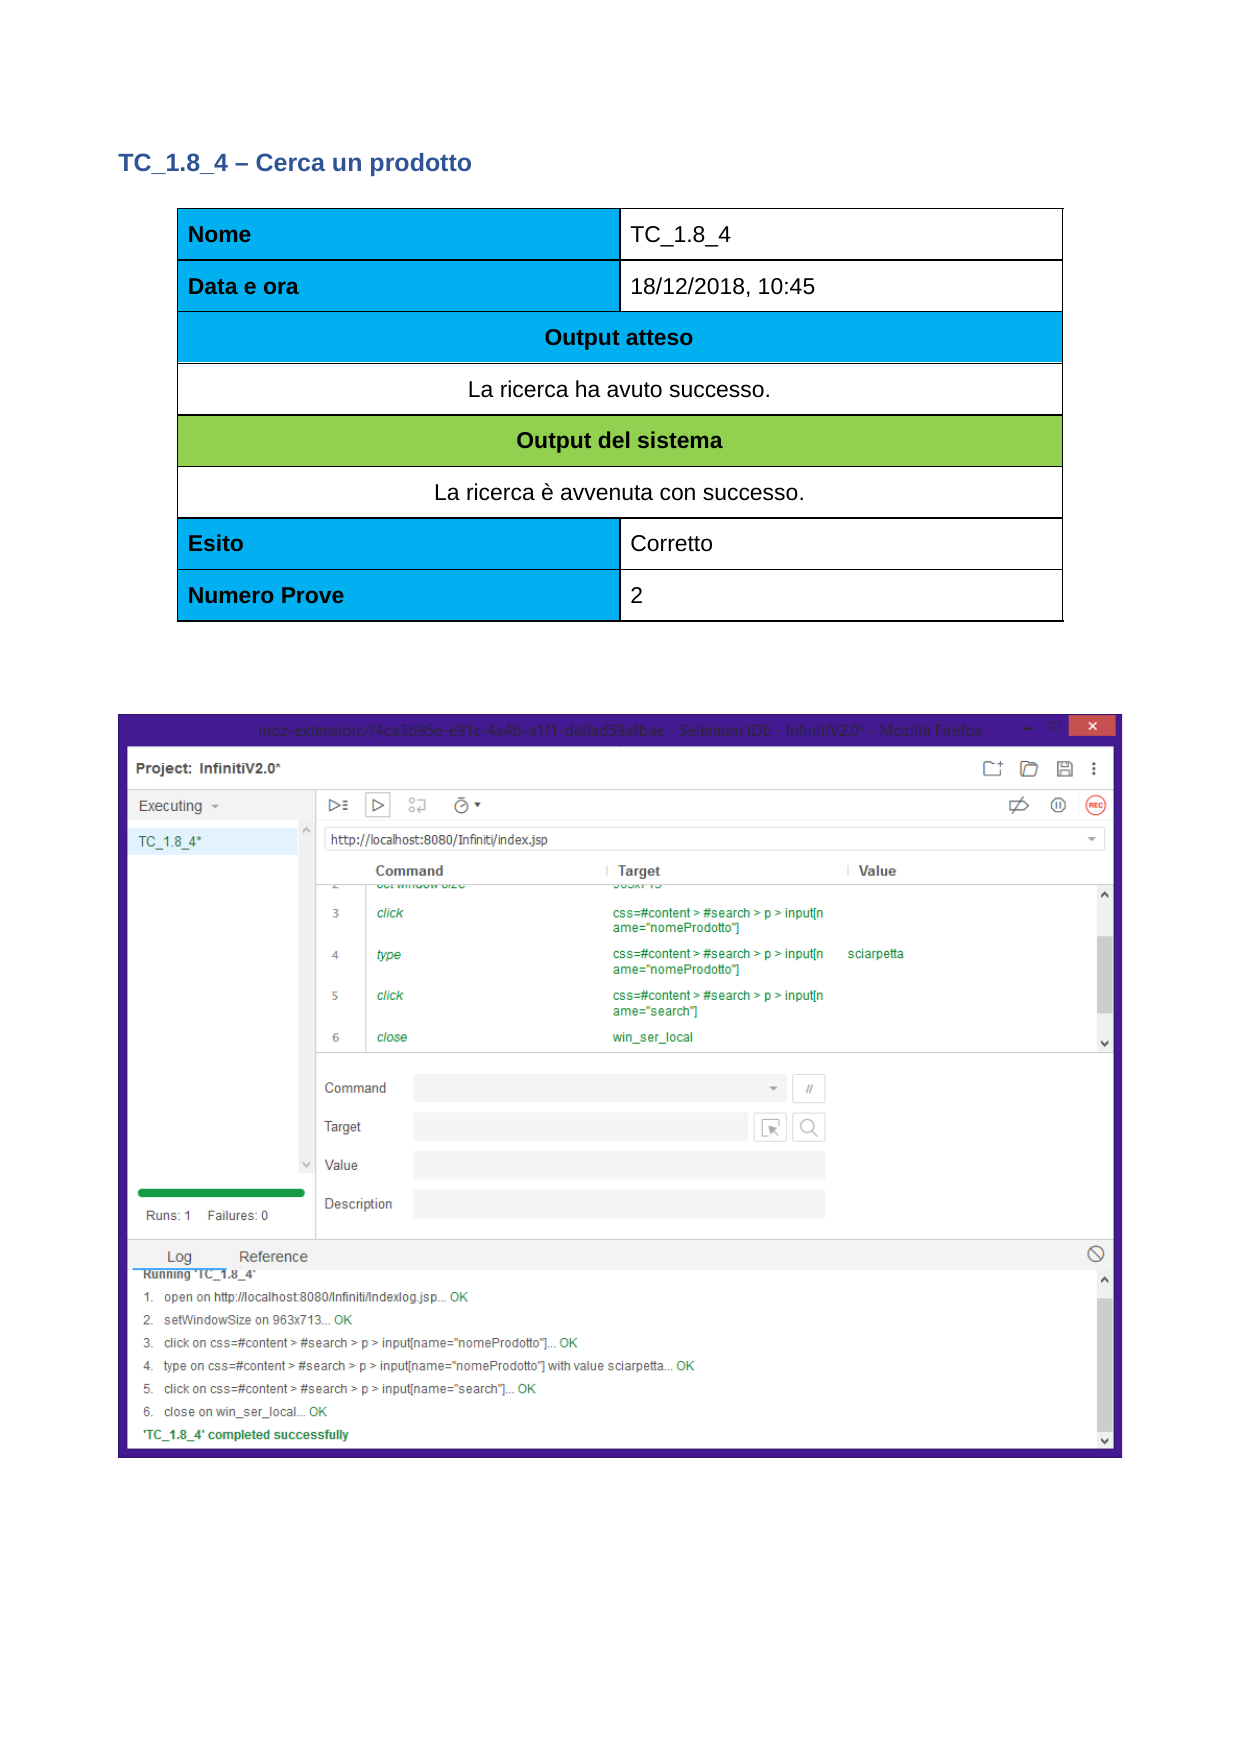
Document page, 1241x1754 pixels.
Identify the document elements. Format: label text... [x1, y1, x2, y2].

table_cell La ricerca è avvenuta con successo. [178, 467, 1062, 517]
table_cell Data e ora [178, 261, 619, 311]
table_header Nome [178, 209, 619, 259]
table_cell 18/12/2018, 10:45 [621, 261, 1062, 311]
table_cell La ricerca ha avuto successo. [178, 364, 1062, 414]
subtitle TC_1.8_4 – Cerca un prodotto [118, 148, 1122, 176]
picture [118, 714, 1123, 1458]
table_cell Numero Prove [178, 570, 619, 620]
table_cell Corretto [621, 519, 1062, 569]
table_cell Output del sistema [178, 416, 1062, 466]
table_header TC_1.8_4 [621, 209, 1062, 259]
table_cell Esito [178, 519, 619, 569]
table_cell Output atteso [178, 312, 1062, 362]
table_cell 2 [621, 570, 1062, 620]
